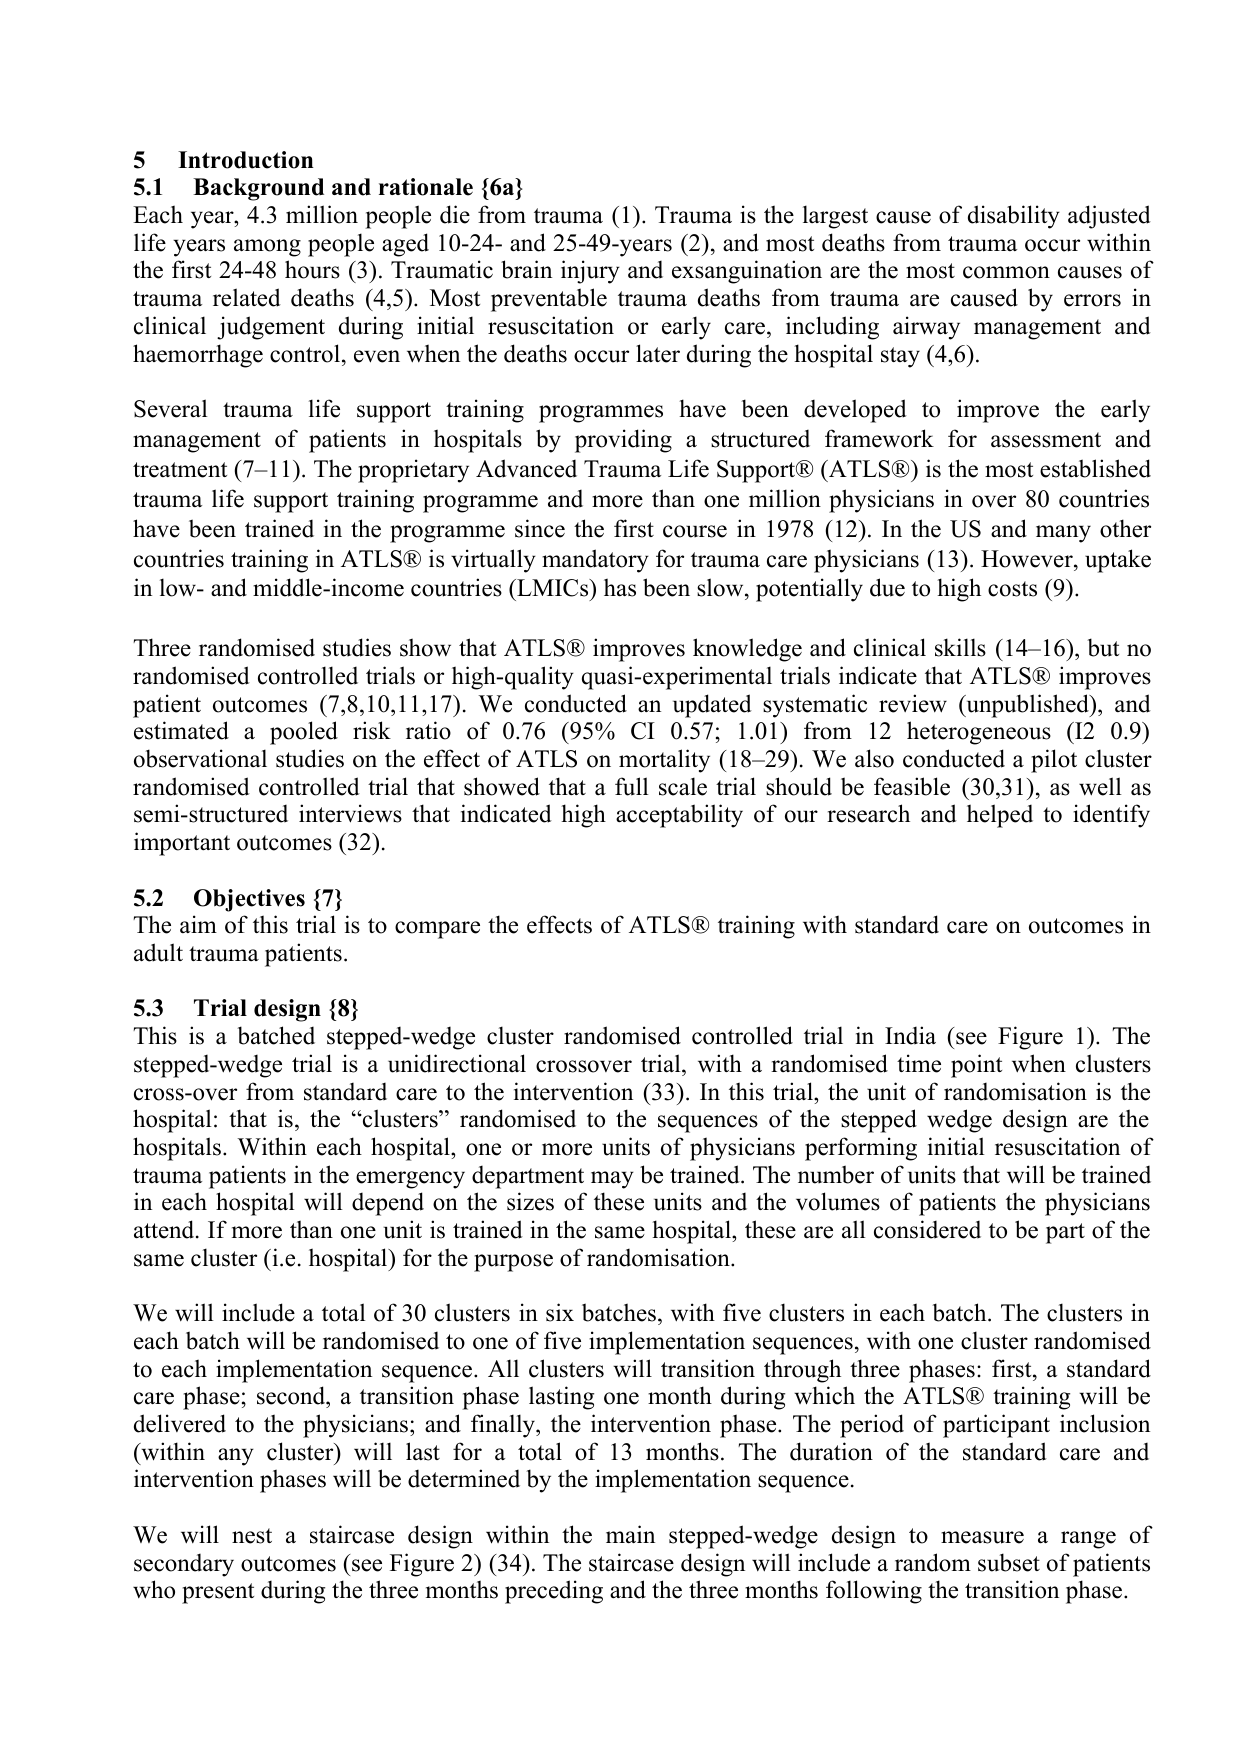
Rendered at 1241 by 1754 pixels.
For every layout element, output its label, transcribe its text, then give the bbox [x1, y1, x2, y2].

text This is a batched stepped-wedge cluster randomised controlled trial in India (see Figure 1). The stepped-wedge trial is a unidirectional crossover trial, with a randomised time point when clusters cross-over from standard care to the intervention (33). In this trial, the unit of randomisation is the hospital: that is, the “clusters” randomised to the sequences of the stepped wedge design are the hospitals. Within each hospital, one or more units of physicians performing initial resuscitation of trauma patients in the emergency department may be trained. The number of units that will be trained in each hospital will depend on the sizes of these units and the volumes of patients the physicians attend. If more than one unit is trained in the same hospital, these are all considered to be part of the same cluster (i.e. hospital) for the purpose of randomisation. [133, 1022, 1152, 1272]
text We will nest a staircase design within the main stepped-wedge design to measure a range of secondary outcomes (see Figure 2) (34). The staircase design will include a random subset of patients who present during the three months preceding and the three months following the transition phase. [133, 1521, 1152, 1604]
subtitle Trial design {8} [133, 994, 1152, 1022]
text We will include a total of 30 clusters in six batches, with five clusters in each batch. The clusters in each batch will be randomised to one of five implementation sequences, with one cluster randomised to each implementation sequence. All clusters will transition through three phases: first, a standard care phase; second, a transition phase lasting one month during which the ATLS® training will be delivered to the physicians; and finally, the intervention phase. The period of participant inclusion (within any cluster) will last for a total of 13 months. The duration of the standard care and intervention phases will be determined by the implementation sequence. [133, 1299, 1152, 1493]
subtitle Introduction [133, 146, 1152, 173]
text Three randomised studies show that ATLS® improves knowledge and clinical skills (14–16), but no randomised controlled trials or high-quality quasi-experimental trials indicate that ATLS® improves patient outcomes (7,8,10,11,17). We conducted an updated systematic review (unpublished), and estimated a pooled risk ratio of 0.76 (95% CI 0.57; 1.01) from 12 heterogeneous (I2 0.9) observational studies on the effect of ATLS on mortality (18–29). We also conducted a pilot cluster randomised controlled trial that showed that a full scale trial should be feasible (30,31), as well as semi-structured interviews that indicated high acceptability of our research and helped to identify important outcomes (32). [133, 634, 1152, 856]
text Each year, 4.3 million people die from trauma (1). Trauma is the largest cause of disability adjusted life years among people aged 10-24- and 25-49-years (2), and most deaths from trauma occur within the first 24-48 hours (3). Traumatic brain injury and exsanguination are the most common causes of trauma related deaths (4,5). Most preventable trauma deaths from trauma are caused by errors in clinical judgement during initial resuscitation or early care, including airway management and haemorrhage control, even when the deaths occur later during the hospital stay (4,6). [133, 201, 1152, 367]
subtitle Background and rationale {6a} [133, 173, 1152, 201]
text Several trauma life support training programmes have been developed to improve the early management of patients in hospitals by providing a structured framework for assessment and treatment (7–11). The proprietary Advanced Trauma Life Support® (ATLS®) is the most established trauma life support training programme and more than one million physicians in over 80 countries have been trained in the programme since the first course in 1978 (12). In the US and many other countries training in ATLS® is virtually mandatory for trauma care physicians (13). However, uptake in low- and middle-income countries (LMICs) has been slow, potentially due to high costs (9). [133, 395, 1152, 602]
subtitle Objectives {7} [133, 884, 1152, 911]
text The aim of this trial is to compare the effects of ATLS® training with standard care on outcomes in adult trauma patients. [133, 911, 1152, 967]
